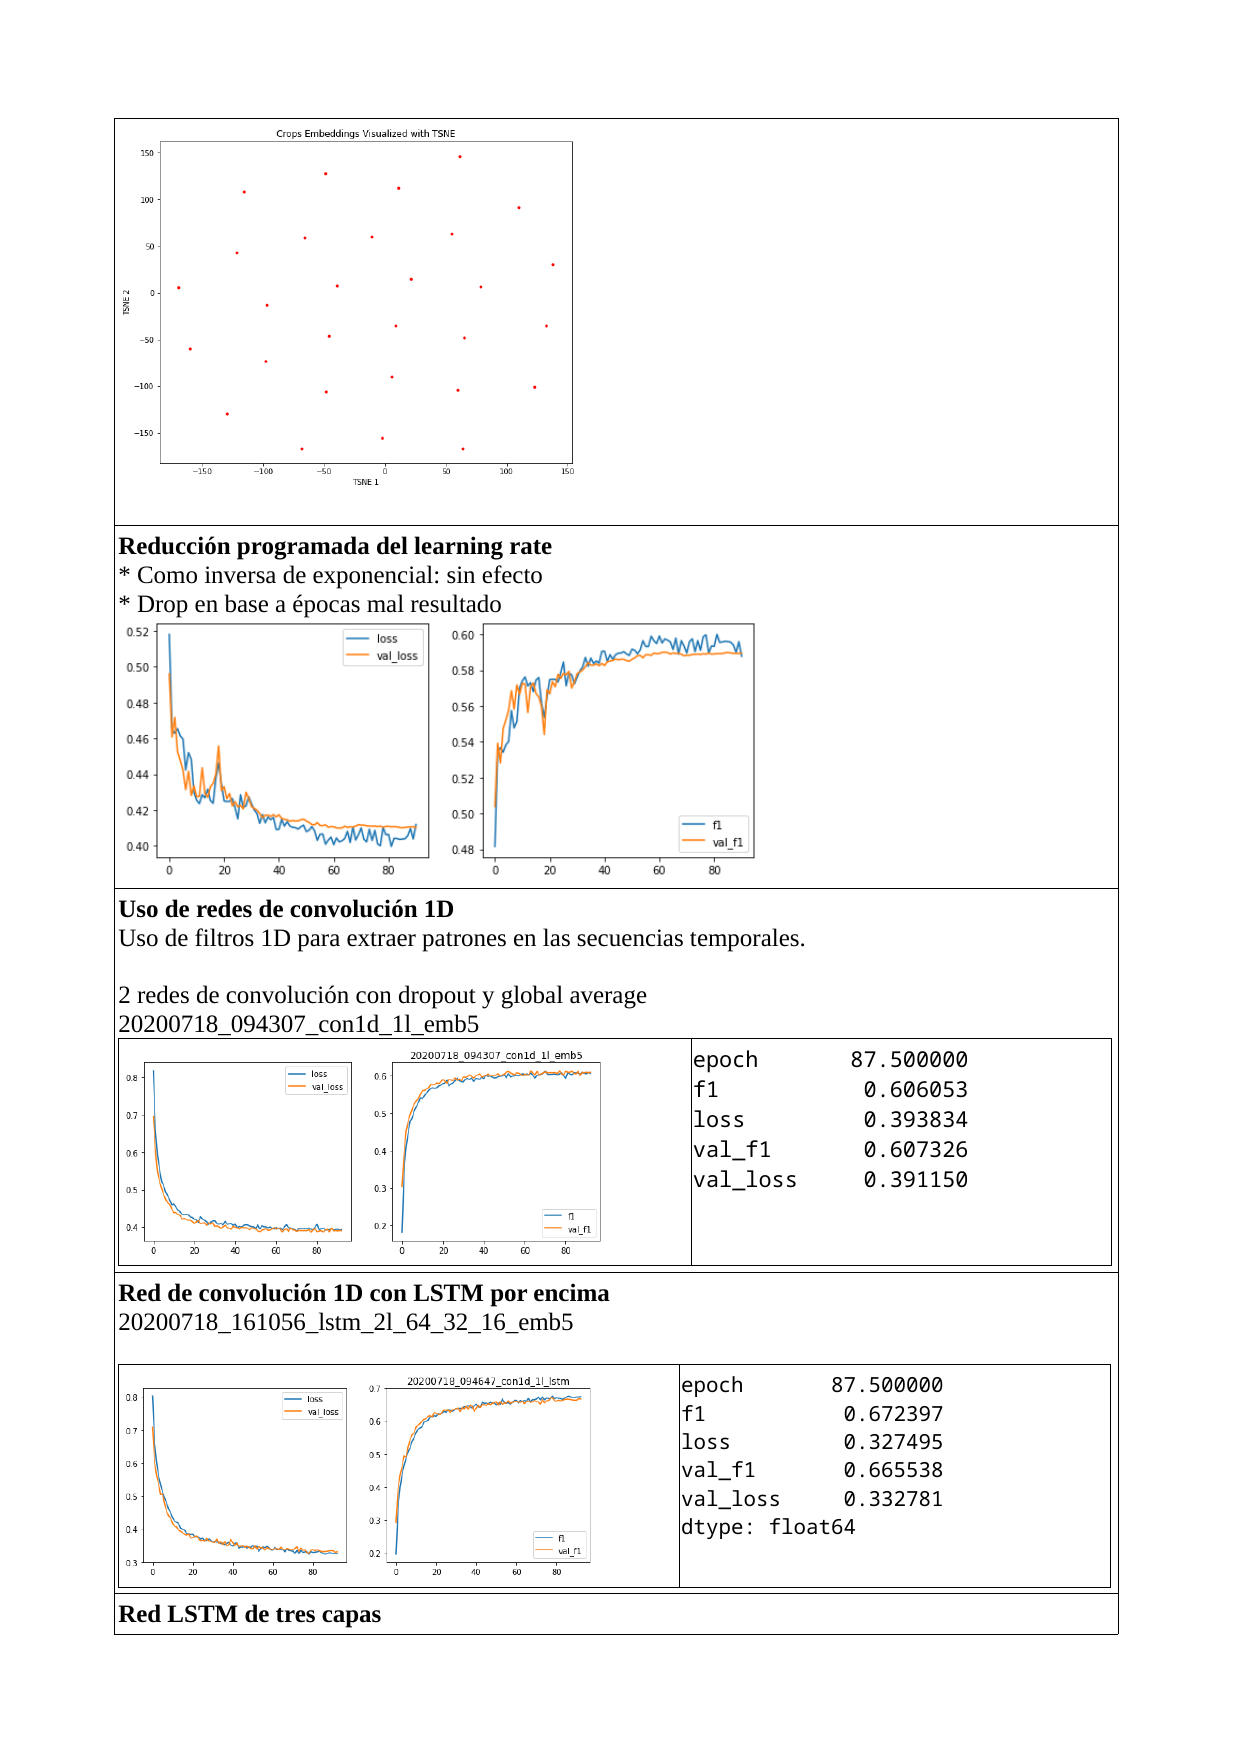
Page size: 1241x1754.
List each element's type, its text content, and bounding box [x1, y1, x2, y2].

table_cell Reducción programada del learning rate * Como inversa de exponencial: sin efecto * Drop en base a épocas mal resultado [115, 526, 1118, 888]
picture [119, 1370, 595, 1581]
picture [119, 1044, 605, 1260]
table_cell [115, 1594, 1118, 1634]
picture [118, 124, 579, 491]
table_cell Red de convolución 1D con LSTM por encima 20200718_161056_lstm_2l_64_32_16_emb5 [115, 1273, 1118, 1593]
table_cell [115, 119, 1118, 525]
picture [118, 617, 761, 883]
table_cell Uso de redes de convolución 1D Uso de filtros 1D para extraer patrones en las secuencias temporales. 2 redes de convolución con dropout y global average 20200718_094307_con1d_1l_emb5 [115, 889, 1118, 1272]
